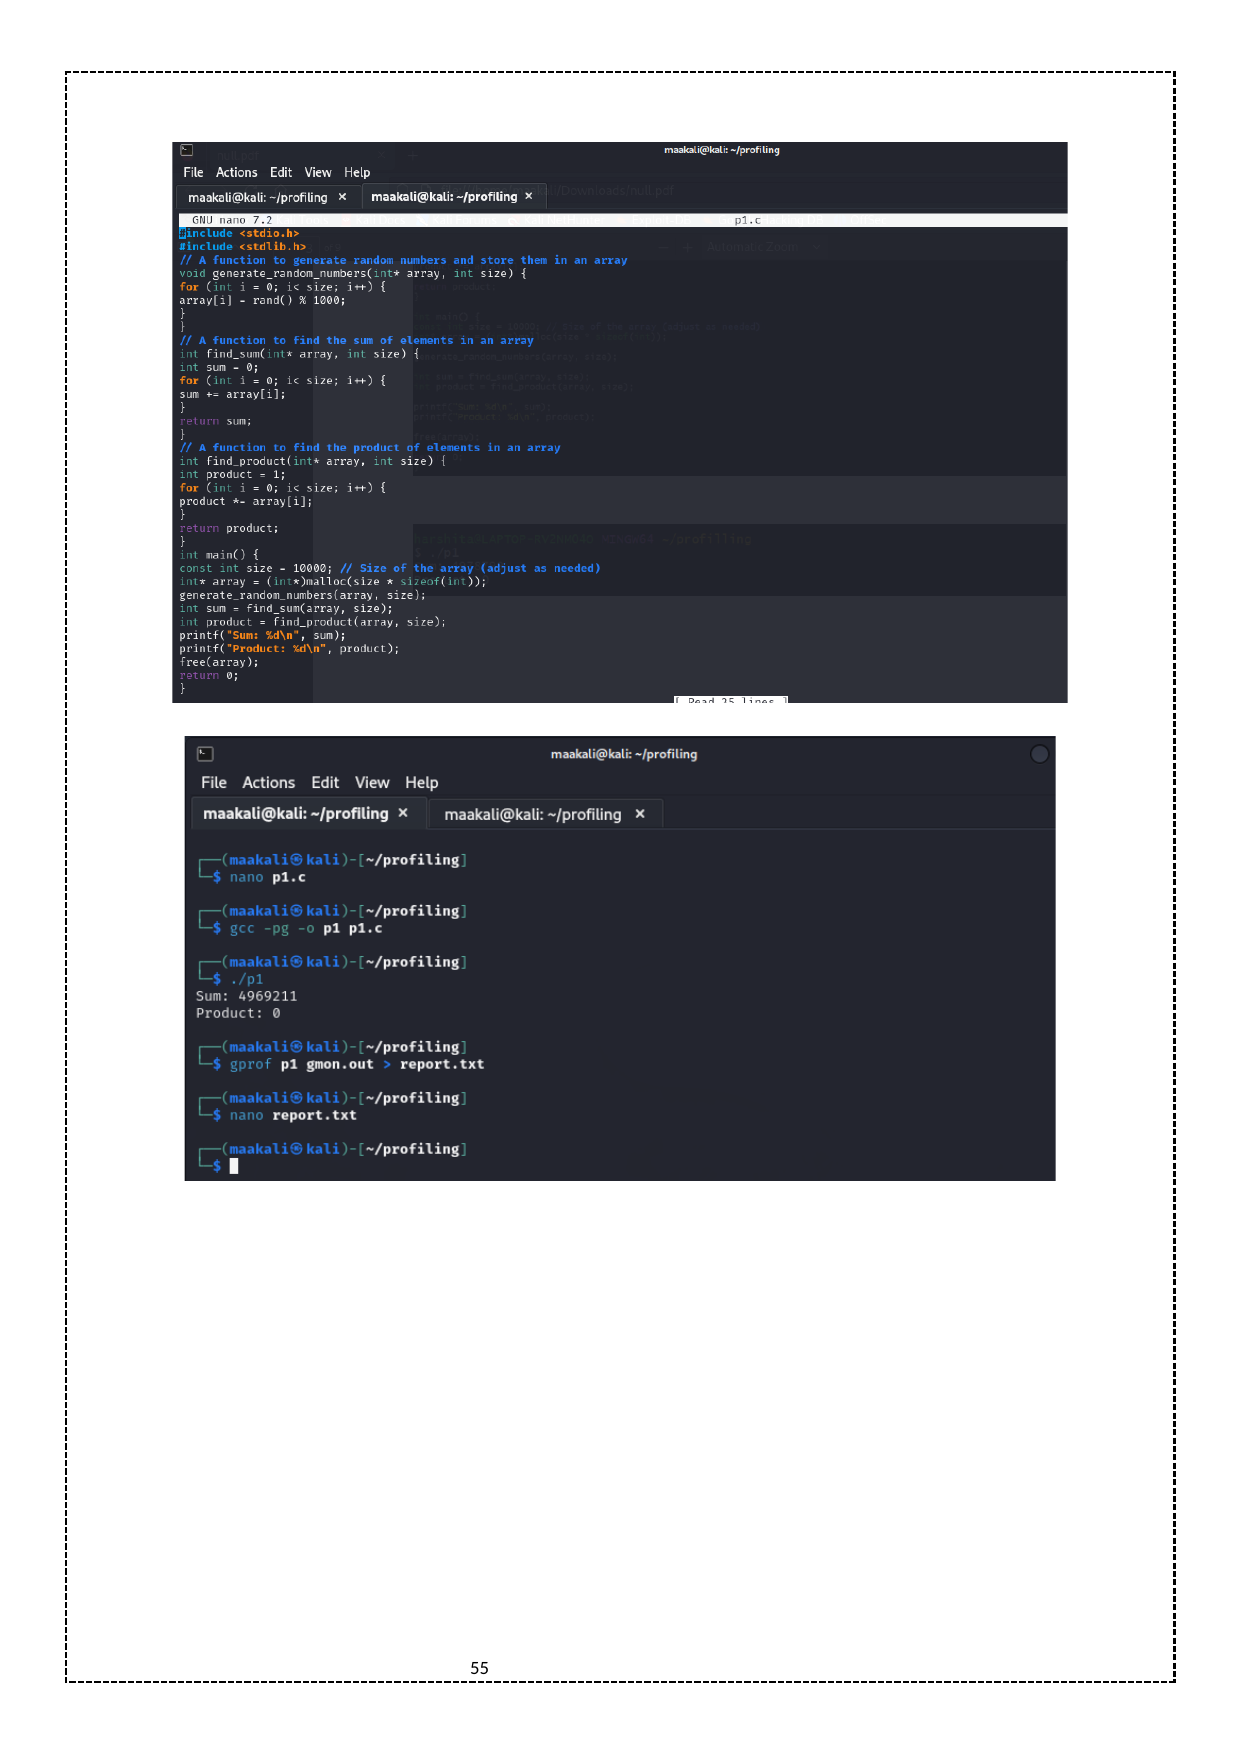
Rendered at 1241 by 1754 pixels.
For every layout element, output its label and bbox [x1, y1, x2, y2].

picture [172, 142, 1068, 703]
picture [184, 736, 1056, 1181]
